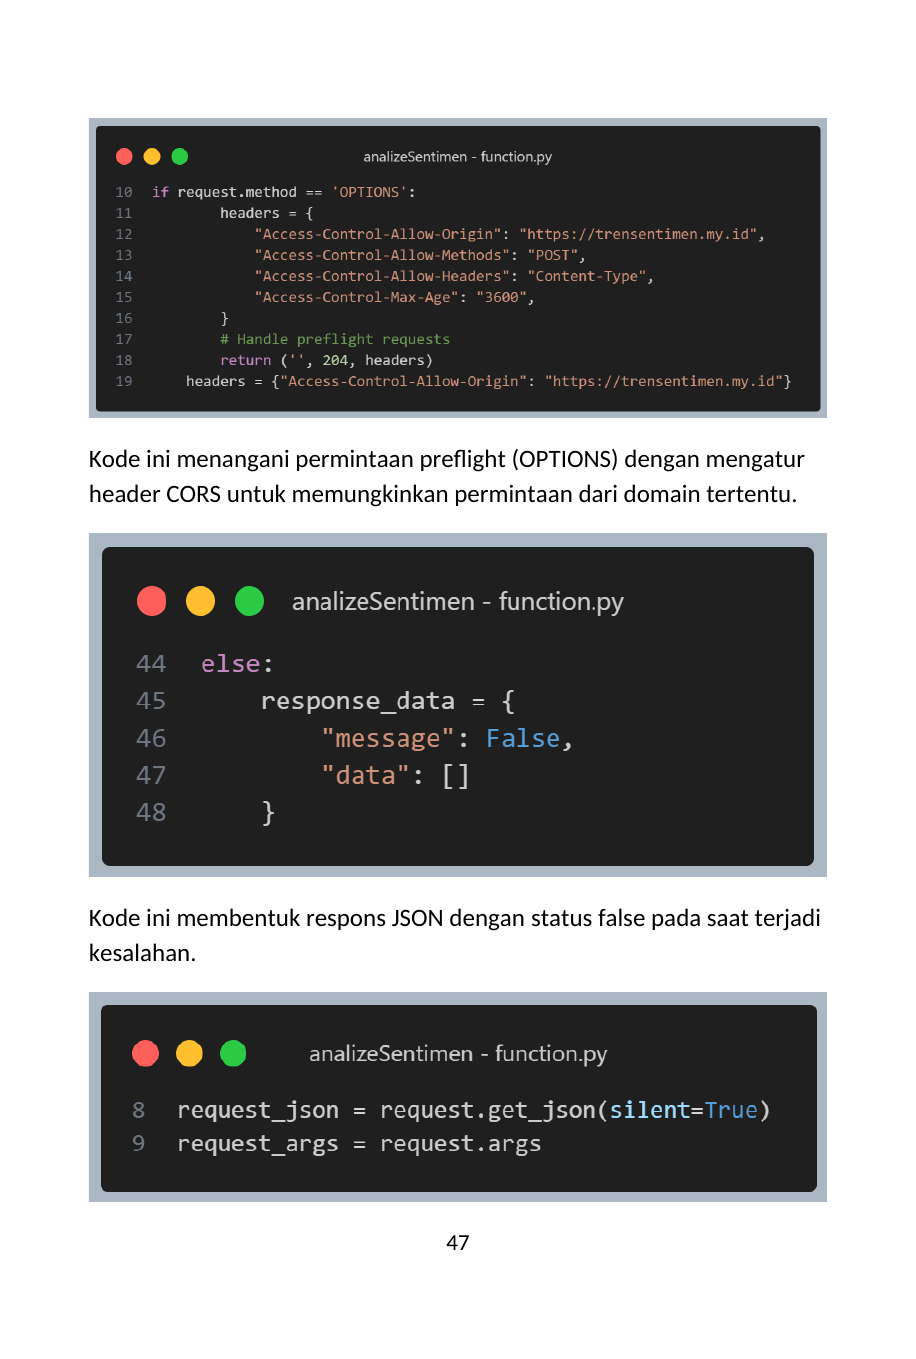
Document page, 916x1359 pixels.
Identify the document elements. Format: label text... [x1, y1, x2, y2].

picture [88, 118, 827, 418]
picture [88, 533, 827, 877]
picture [88, 992, 827, 1202]
text Kode ini membentuk respons JSON dengan status false pada saat terjadi kesalahan. [89, 902, 827, 967]
text Kode ini menangani permintaan preflight (OPTIONS) dengan mengatur header CORS untuk memungkinkan permintaan dari domain tertentu. [89, 443, 827, 508]
